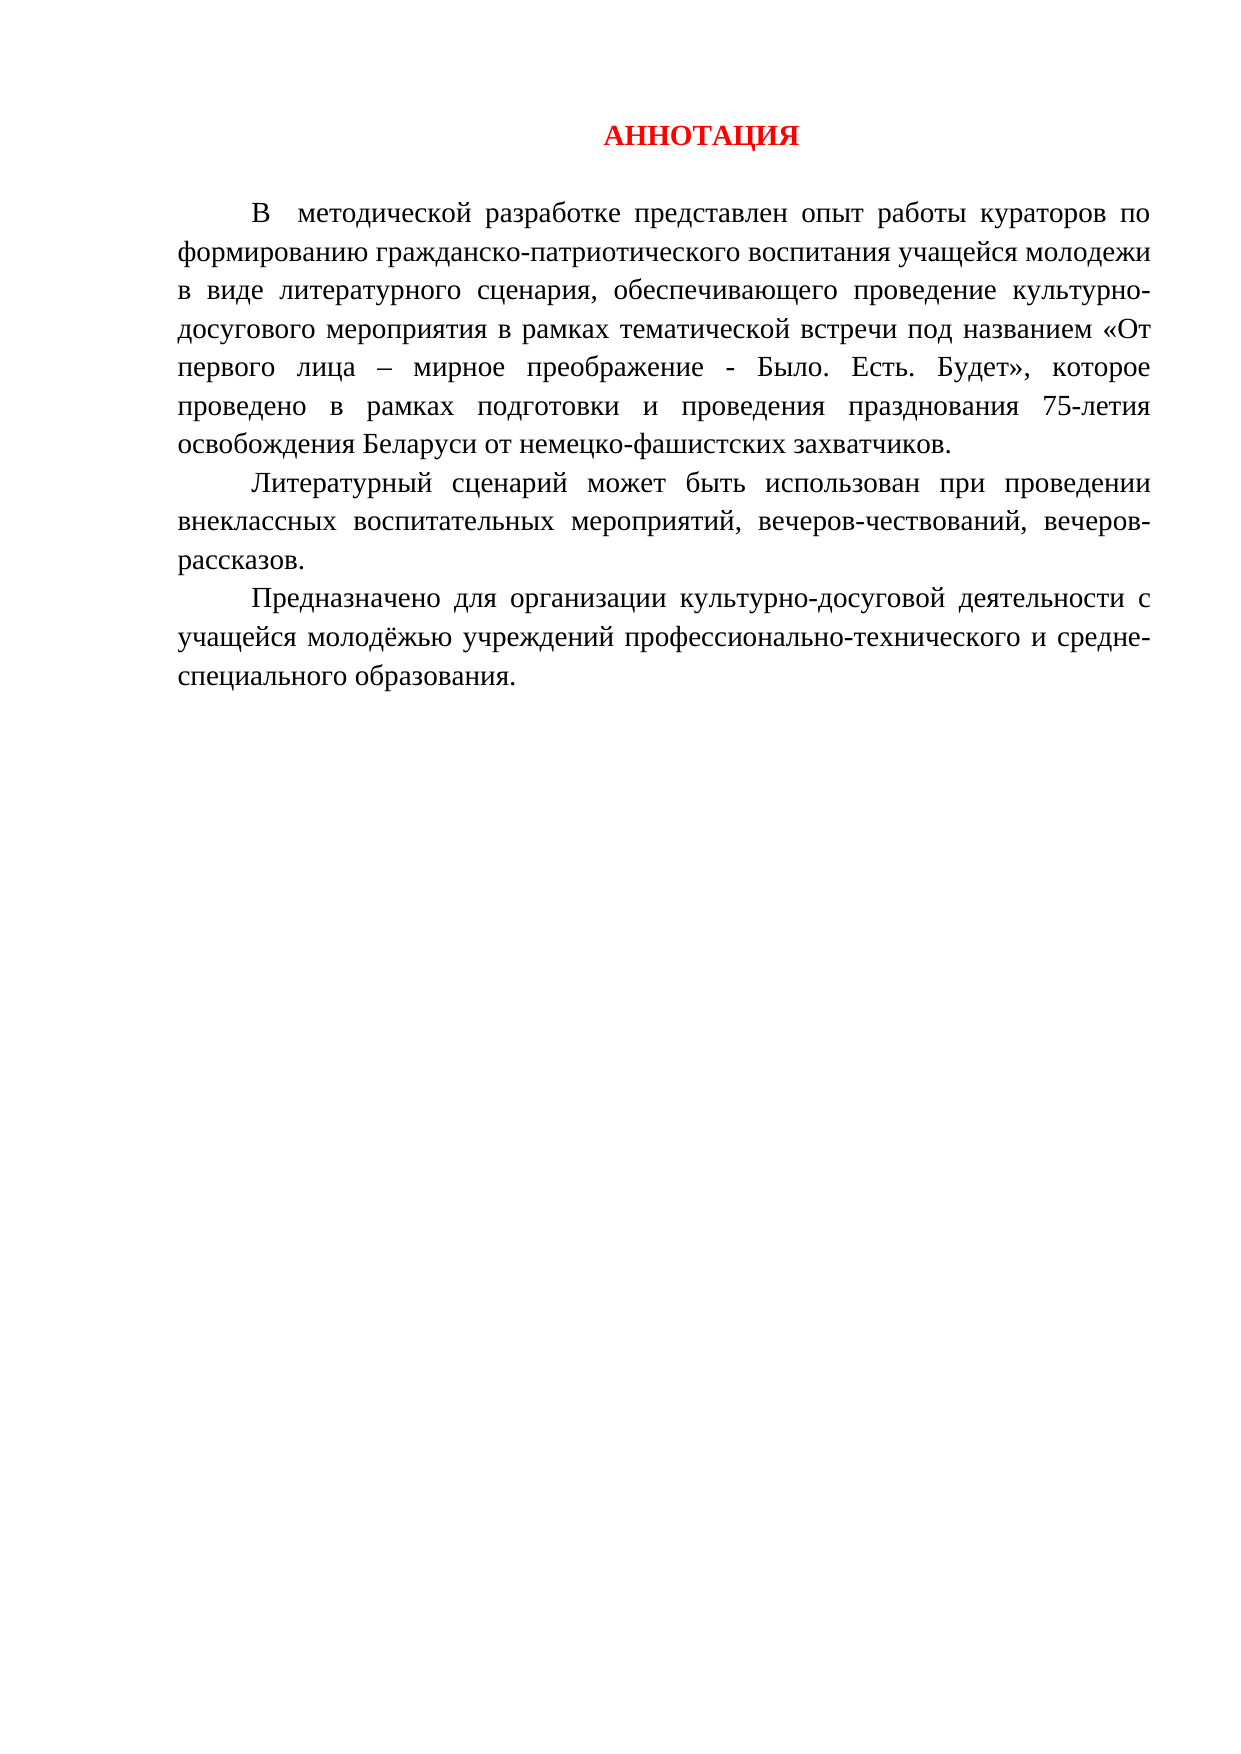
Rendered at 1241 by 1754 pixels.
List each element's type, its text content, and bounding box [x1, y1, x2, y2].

text Литературный сценарий может быть использован при проведении внеклассных воспитательных мероприятий, вечеров-чествований, вечеров-рассказов. [177, 465, 1152, 576]
text Предназначено для организации культурно-досуговой деятельности с учащейся молодёжью учреждений профессионально-технического и средне-специального образования. [177, 581, 1152, 691]
text АННОТАЦИЯ [177, 118, 1152, 152]
text В методической разработке представлен опыт работы кураторов по формированию гражданско-патриотического воспитания учащейся молодежи в виде литературного сценария, обеспечивающего проведение культурно-досугового мероприятия в рамках тематической встречи под названием «От первого лица – мирное преображение - Было. Есть. Будет», которое проведено в рамках подготовки и проведения празднования 75-летия освобождения Беларуси от немецко-фашистских захватчиков. [177, 195, 1152, 460]
